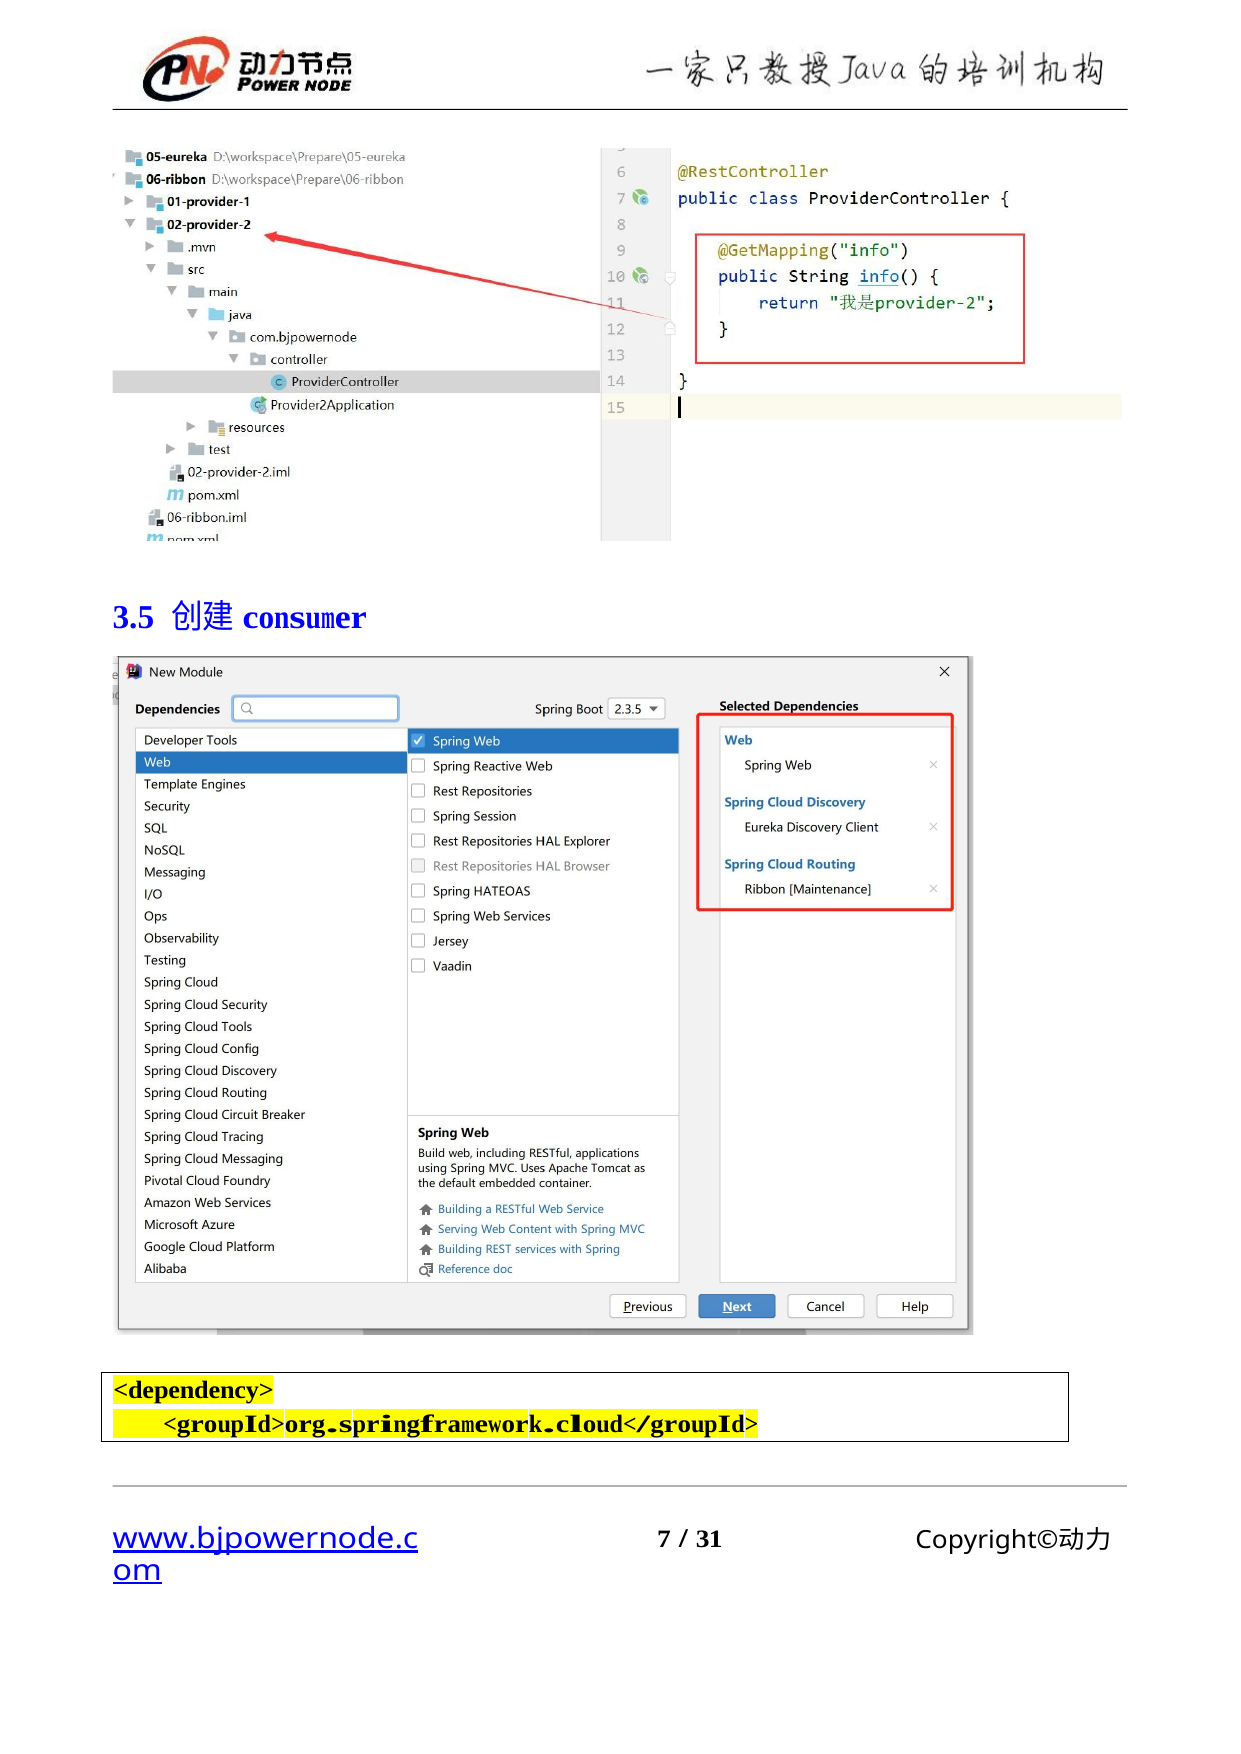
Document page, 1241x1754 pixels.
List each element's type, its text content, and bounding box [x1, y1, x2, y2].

picture [112, 656, 974, 1335]
picture [112, 148, 1122, 541]
picture [112, 1483, 1127, 1488]
picture [131, 29, 1104, 108]
list 创建 consumer [112, 592, 1151, 638]
